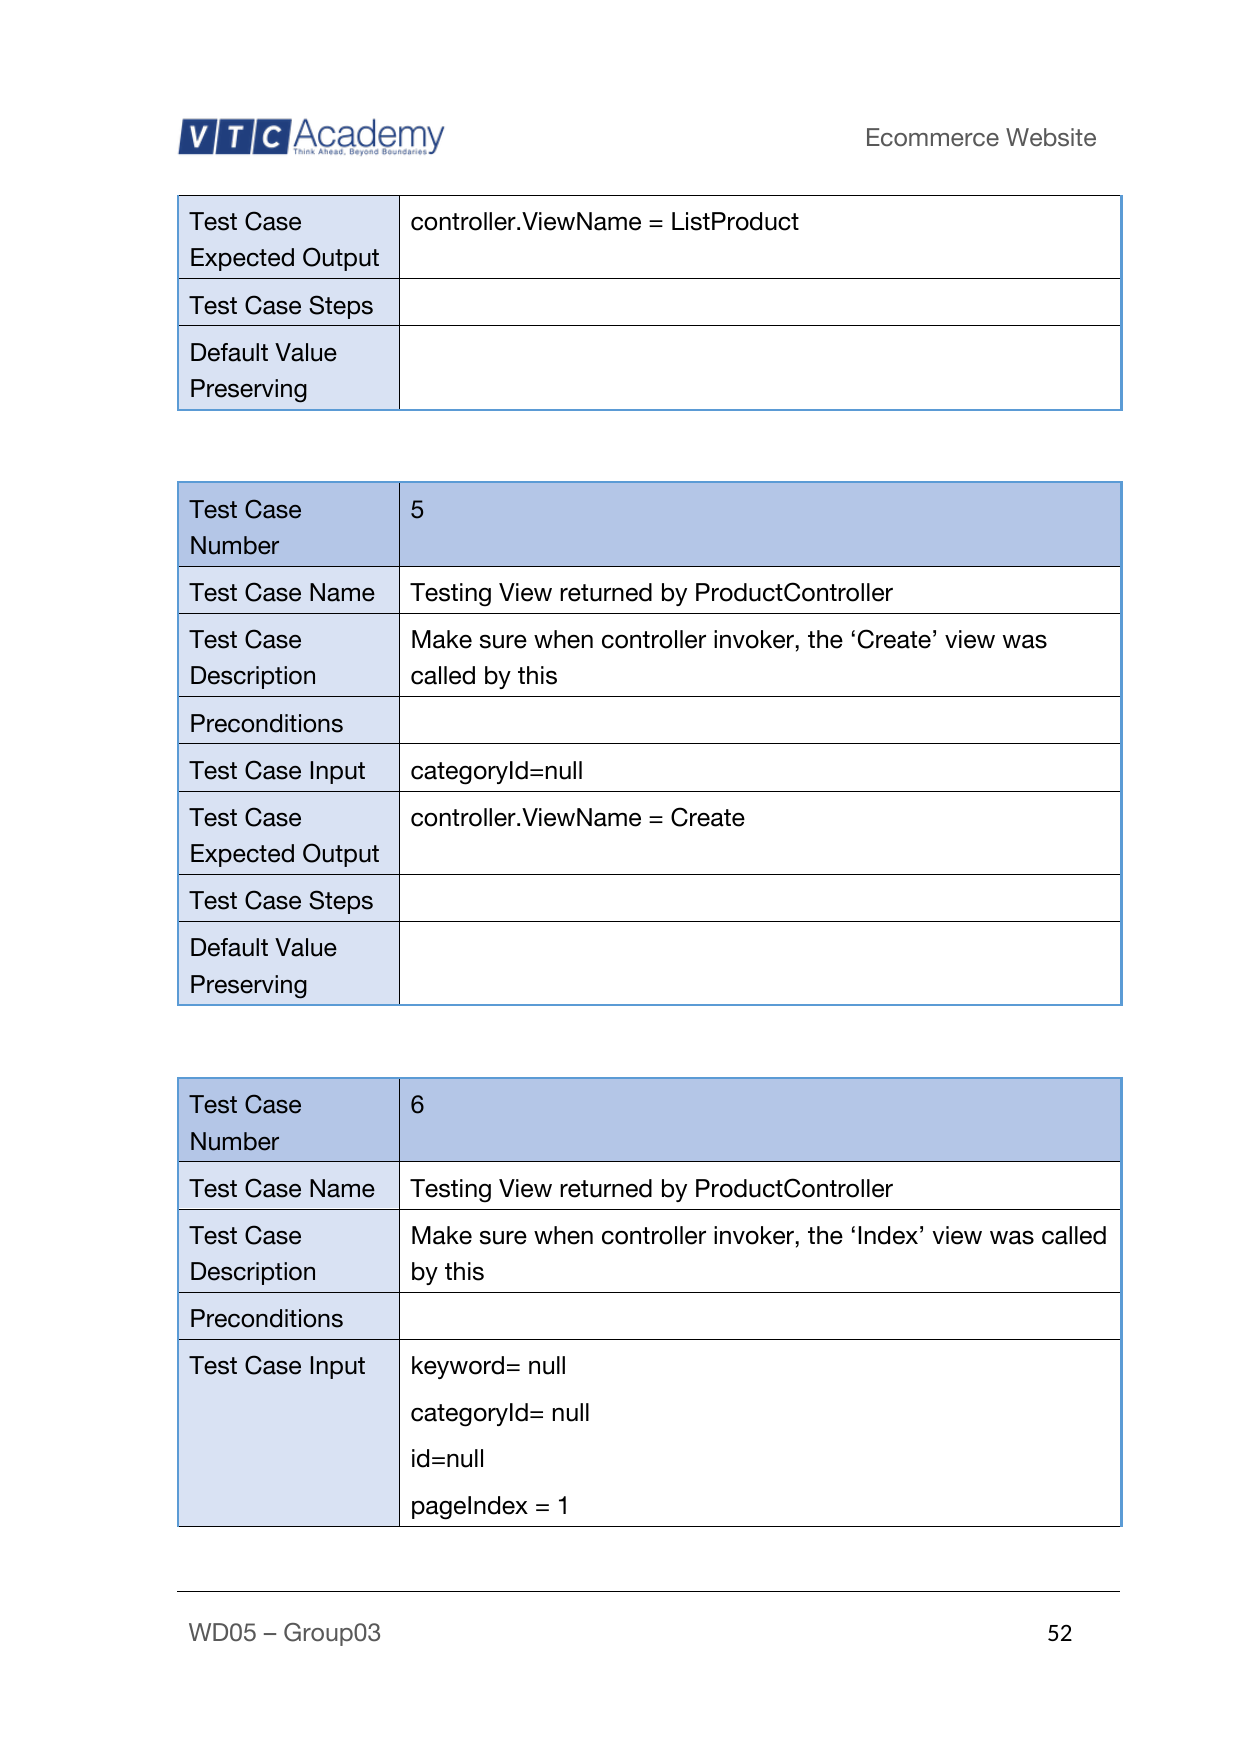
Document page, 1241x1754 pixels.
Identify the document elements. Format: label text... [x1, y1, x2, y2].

table_cell [400, 922, 1120, 1004]
table_cell Preconditions [179, 1293, 399, 1339]
table_cell Make sure when controller invoker, the ‘Create’ view was called by this [400, 614, 1120, 696]
picture [169, 111, 454, 164]
table_cell Test Case Expected Output [179, 792, 399, 874]
table_header Test Case Number [179, 1079, 399, 1161]
table_cell Testing View returned by ProductController [400, 567, 1120, 613]
table_cell Make sure when controller invoker, the ‘Index’ view was called by this [400, 1210, 1120, 1292]
table_header 6 [400, 1079, 1120, 1161]
table_cell Default Value Preserving [179, 326, 399, 409]
table_cell Test Case Input [179, 1340, 399, 1526]
table_cell controller.ViewName = Create [400, 792, 1120, 874]
table_cell [400, 1293, 1120, 1339]
table_cell [400, 326, 1120, 409]
table_header 5 [400, 483, 1120, 566]
table_cell categoryId=null [400, 744, 1120, 791]
table_cell [400, 697, 1120, 743]
table_cell Test Case Name [179, 1162, 399, 1208]
table_cell Test Case Description [179, 614, 399, 696]
table_cell [400, 875, 1120, 921]
table_header Test Case Number [179, 483, 399, 566]
table_cell [400, 279, 1120, 325]
table_cell Testing View returned by ProductController [400, 1162, 1120, 1208]
table_cell Test Case Steps [179, 279, 399, 325]
table_cell Test Case Steps [179, 875, 399, 921]
table_cell Test Case Expected Output [179, 196, 399, 278]
table_cell Preconditions [179, 697, 399, 743]
table_cell Test Case Input [179, 744, 399, 791]
table_cell Default Value Preserving [179, 922, 399, 1004]
table_cell Test Case Description [179, 1210, 399, 1292]
table_cell Test Case Name [179, 567, 399, 613]
table_cell controller.ViewName = ListProduct [400, 196, 1120, 278]
table_cell keyword= null categoryId= null id=null pageIndex = 1 int pageSize = 10 [400, 1340, 1120, 1526]
